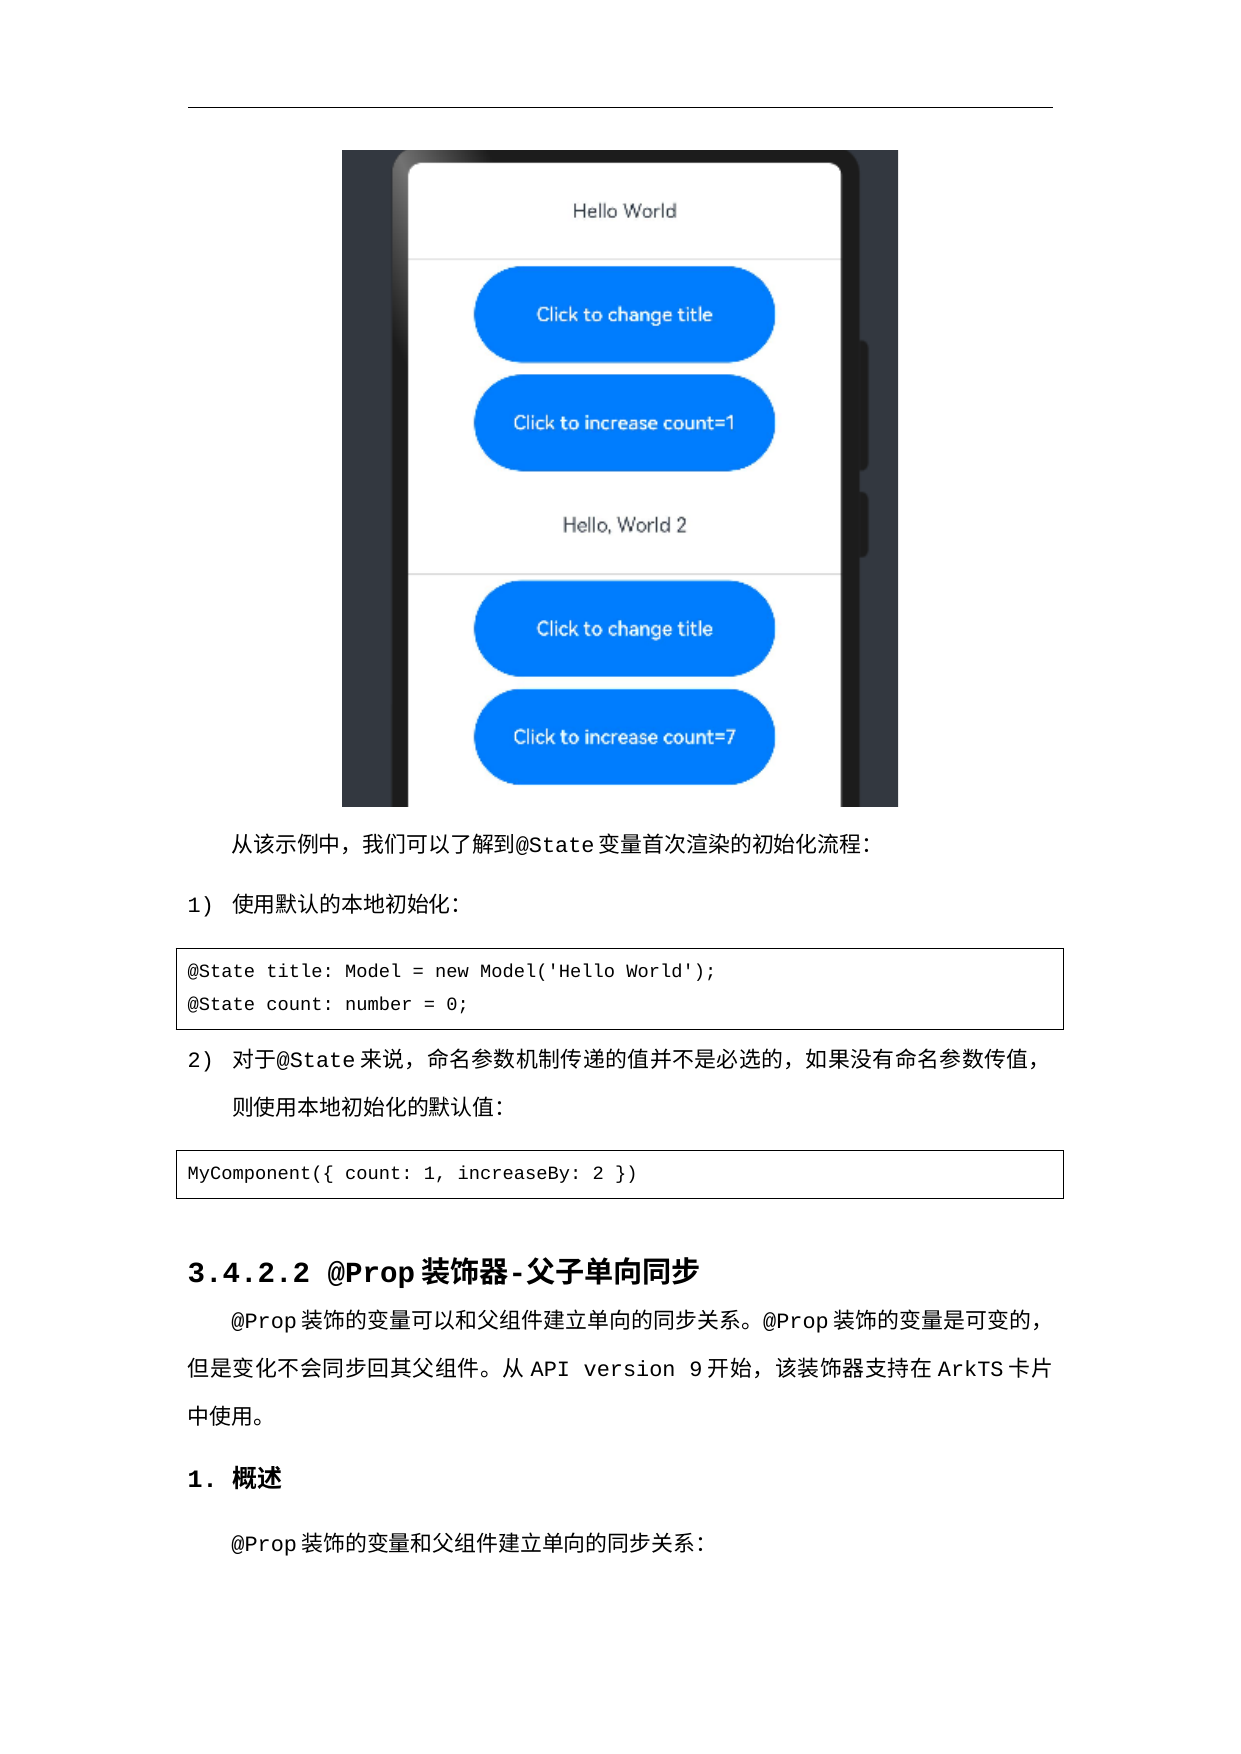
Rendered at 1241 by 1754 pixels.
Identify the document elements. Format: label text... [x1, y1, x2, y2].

text @Prop装饰的变量可以和父组件建立单向的同步关系。@Prop装饰的变量是可变的，但是变化不会同步回其父组件。从API version 9开始，该装饰器支持在ArkTS卡片中使用。 [187, 1303, 1053, 1431]
subtitle @Prop装饰器-父子单向同步 [187, 1248, 1053, 1291]
list 概述 [187, 1459, 1053, 1495]
list 使用默认的本地初始化： [187, 887, 1053, 919]
text @Prop装饰的变量和父组件建立单向的同步关系： [187, 1526, 1053, 1558]
picture [342, 150, 899, 807]
list 对于@State来说，命名参数机制传递的值并不是必选的，如果没有命名参数传值，则使用本地初始化的默认值： [187, 1042, 1053, 1122]
text 从该示例中，我们可以了解到@State变量首次渲染的初始化流程： [187, 827, 1053, 859]
table_header MyComponent({ count: 1, increaseBy: 2 }) [177, 1151, 1063, 1198]
table_header @State title: Model = new Model('Hello World'); @State count: number = 0; [177, 949, 1063, 1029]
